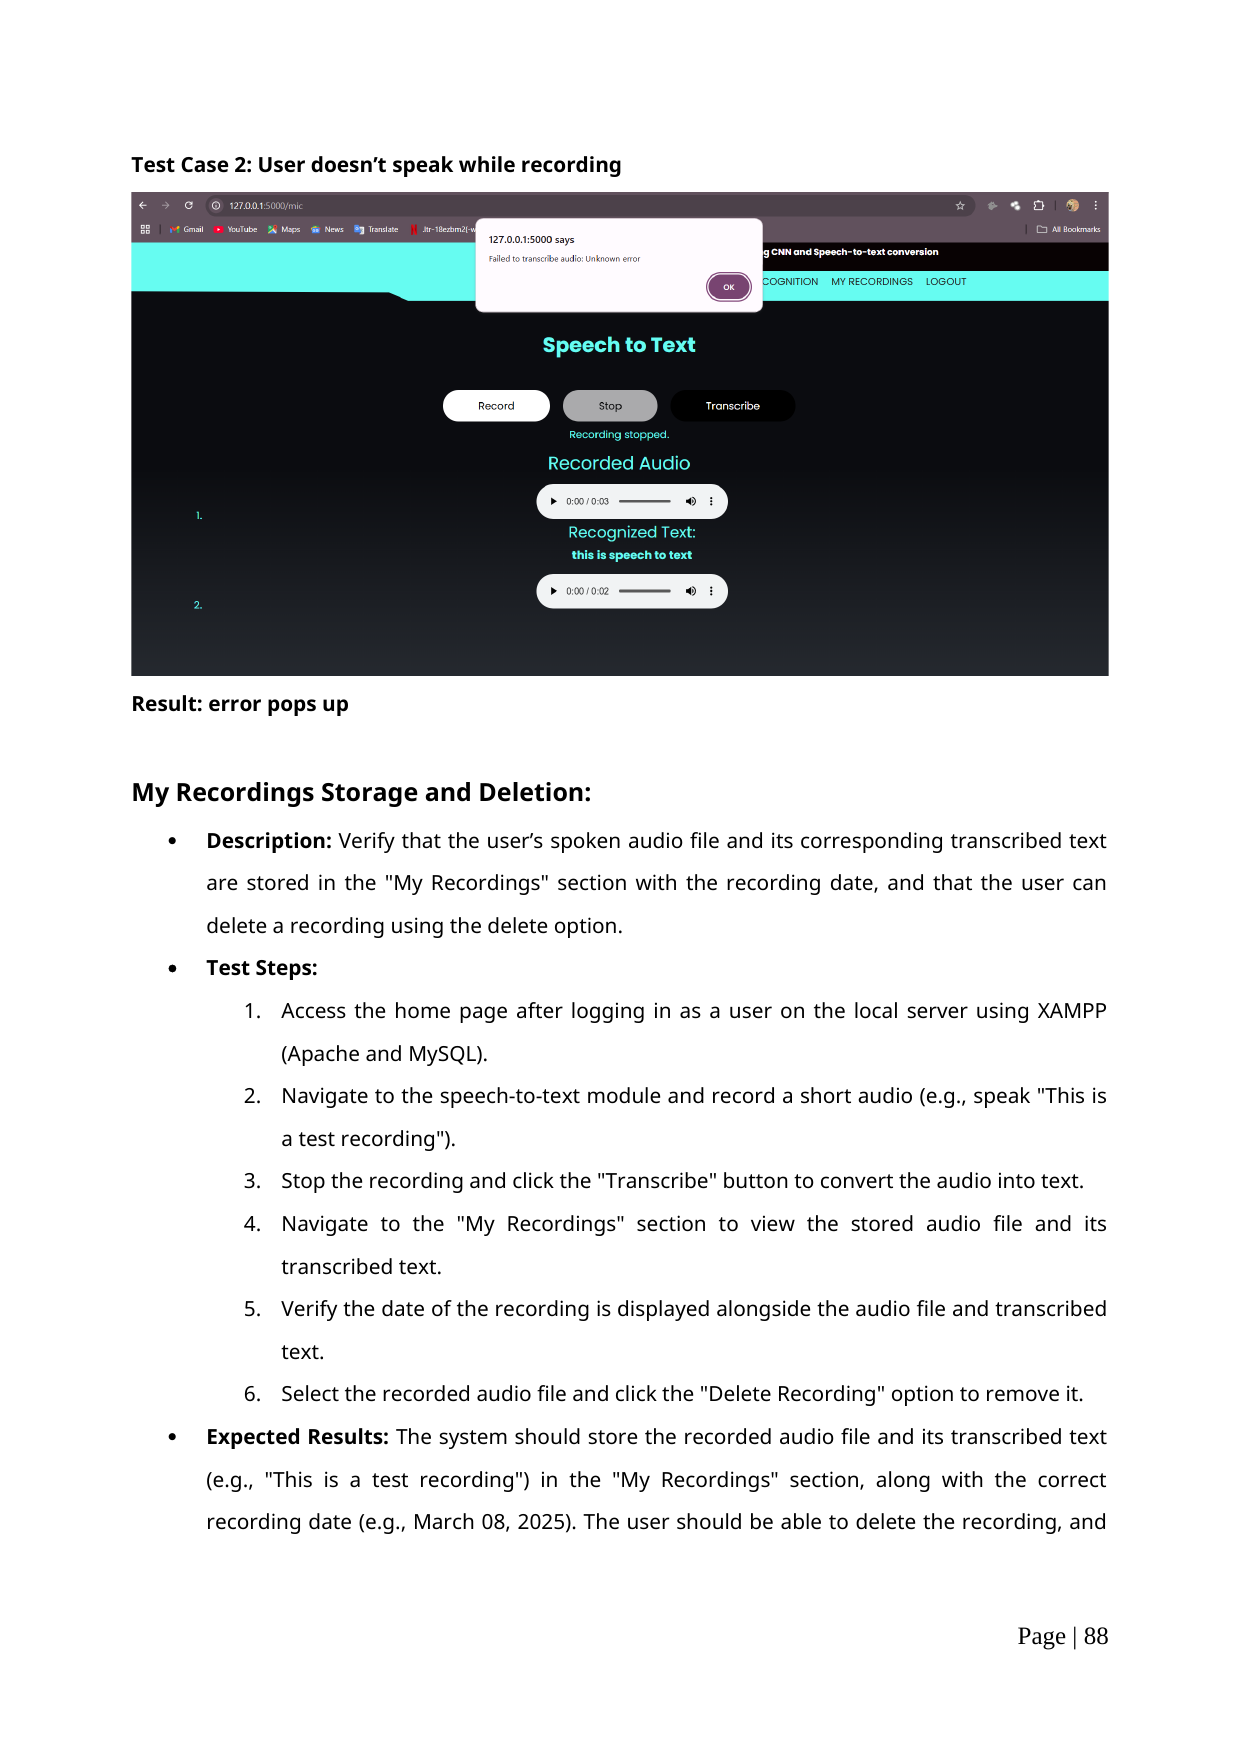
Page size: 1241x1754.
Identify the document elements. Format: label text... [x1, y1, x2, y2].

list Navigate to the speech-to-text module and record a short audio (e.g., speak "This is a test recording"). [244, 1081, 1108, 1152]
picture [131, 192, 1109, 676]
list Stop the recording and click the "Transcribe" button to convert the audio into text. [244, 1167, 1108, 1195]
list Test Steps: [169, 953, 1108, 982]
list Verify the date of the recording is displayed alongside the audio file and transcribed text. [244, 1294, 1108, 1365]
list Select the recorded audio file and click the "Delete Recording" option to remove it. [244, 1379, 1108, 1408]
list Access the home page after logging in as a user on the local server using XAMPP (Apache and MySQL). [244, 996, 1108, 1067]
text Result: error pops up [131, 689, 1108, 718]
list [169, 1422, 1108, 1536]
list Navigate to the "My Recordings" section to view the stored audio file and its transcribed text. [244, 1209, 1108, 1280]
text Test Case 2: User doesn’t speak while recording [131, 150, 1108, 178]
list Description: Verify that the user’s spoken audio file and its corresponding transcribed text are stored in the "My Recordings" section with the recording date, and that the user can delete a recording using the delete option. [169, 826, 1108, 939]
text My Recordings Storage and Deletion: [131, 775, 1108, 809]
